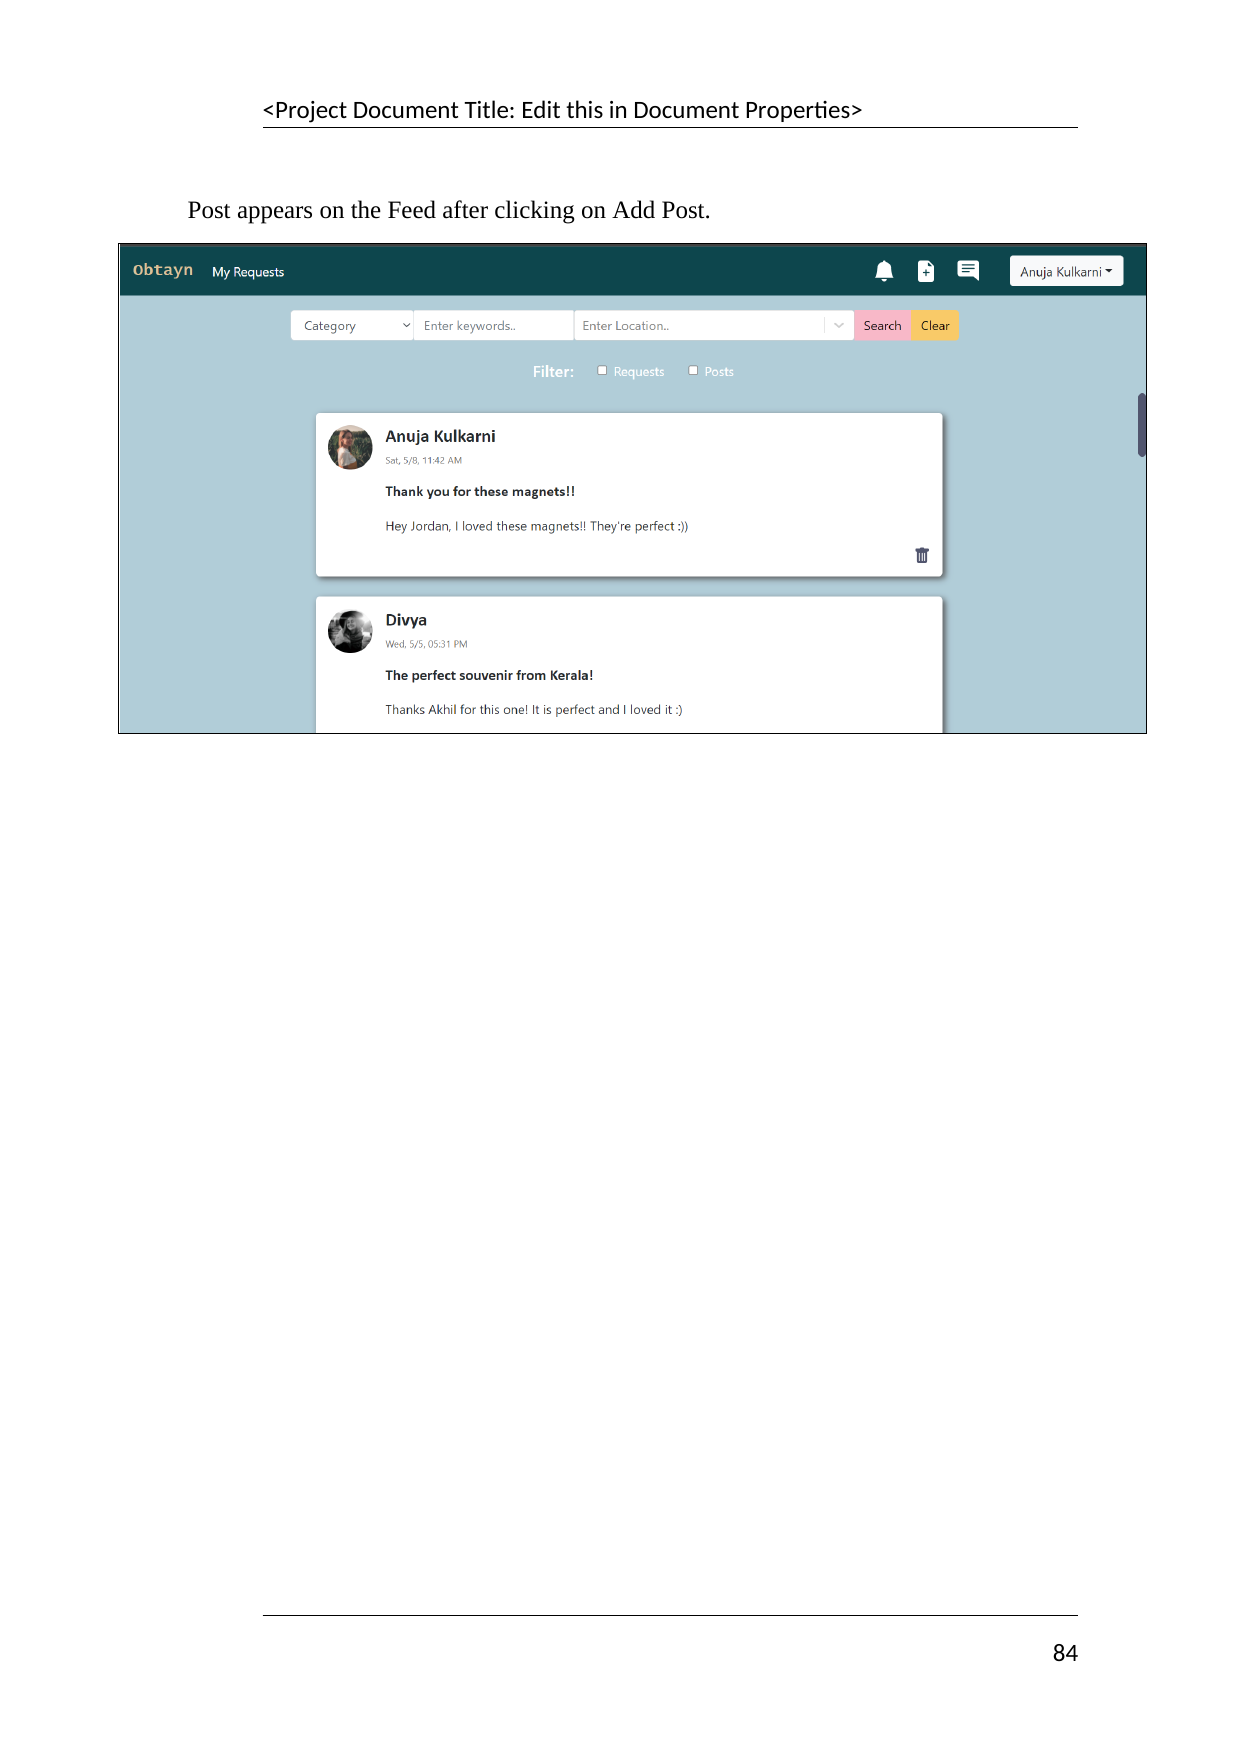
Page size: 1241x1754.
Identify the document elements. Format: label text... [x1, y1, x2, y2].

picture [120, 244, 1146, 733]
text Post appears on the Feed after clicking on Add Post. [187, 195, 1078, 224]
